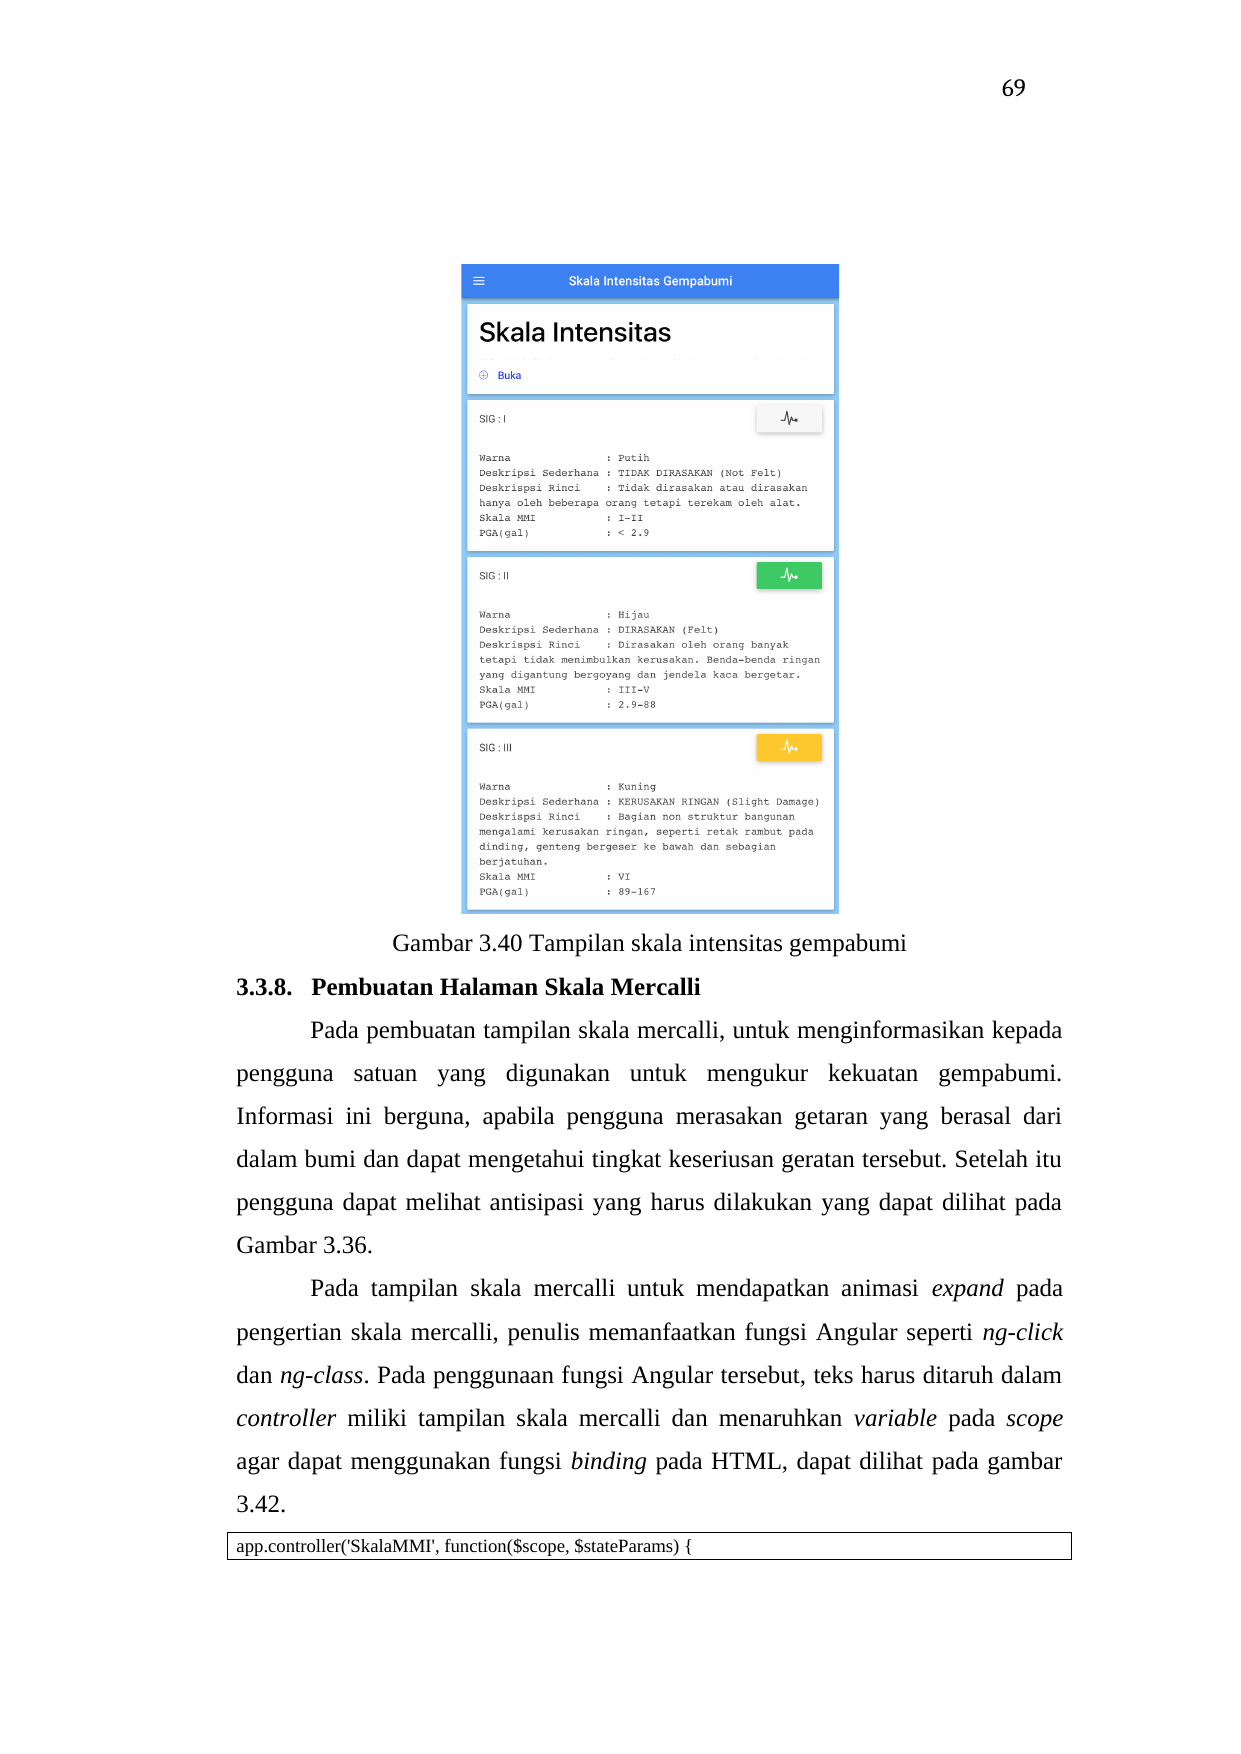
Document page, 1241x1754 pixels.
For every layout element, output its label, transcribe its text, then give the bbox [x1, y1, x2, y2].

text Pada tampilan skala mercalli untuk mendapatkan animasi expand pada pengertian skala mercalli, penulis memanfaatkan fungsi Angular seperti ng-click dan ng-class. Pada penggunaan fungsi Angular tersebut, teks harus ditaruh dalam controller miliki tampilan skala mercalli dan menaruhkan variable pada scope agar dapat menggunakan fungsi binding pada HTML, dapat dilihat pada gambar 3.42. [236, 1273, 1063, 1518]
text app.controller('SkalaMMI', function($scope, $stateParams) { [228, 1533, 1071, 1559]
picture [461, 264, 840, 914]
text Pada pembuatan tampilan skala mercalli, untuk menginformasikan kepada pengguna satuan yang digunakan untuk mengukur kekuatan gempabumi. Informasi ini berguna, apabila pengguna merasakan getaran yang berasal dari dalam bumi dan dapat mengetahui tingkat keseriusan geratan tersebut. Setelah itu pengguna dapat melihat antisipasi yang harus dilakukan yang dapat dilihat pada Gambar 3.36. [236, 1015, 1063, 1259]
list Pembuatan Halaman Skala Mercalli [236, 972, 1063, 1000]
